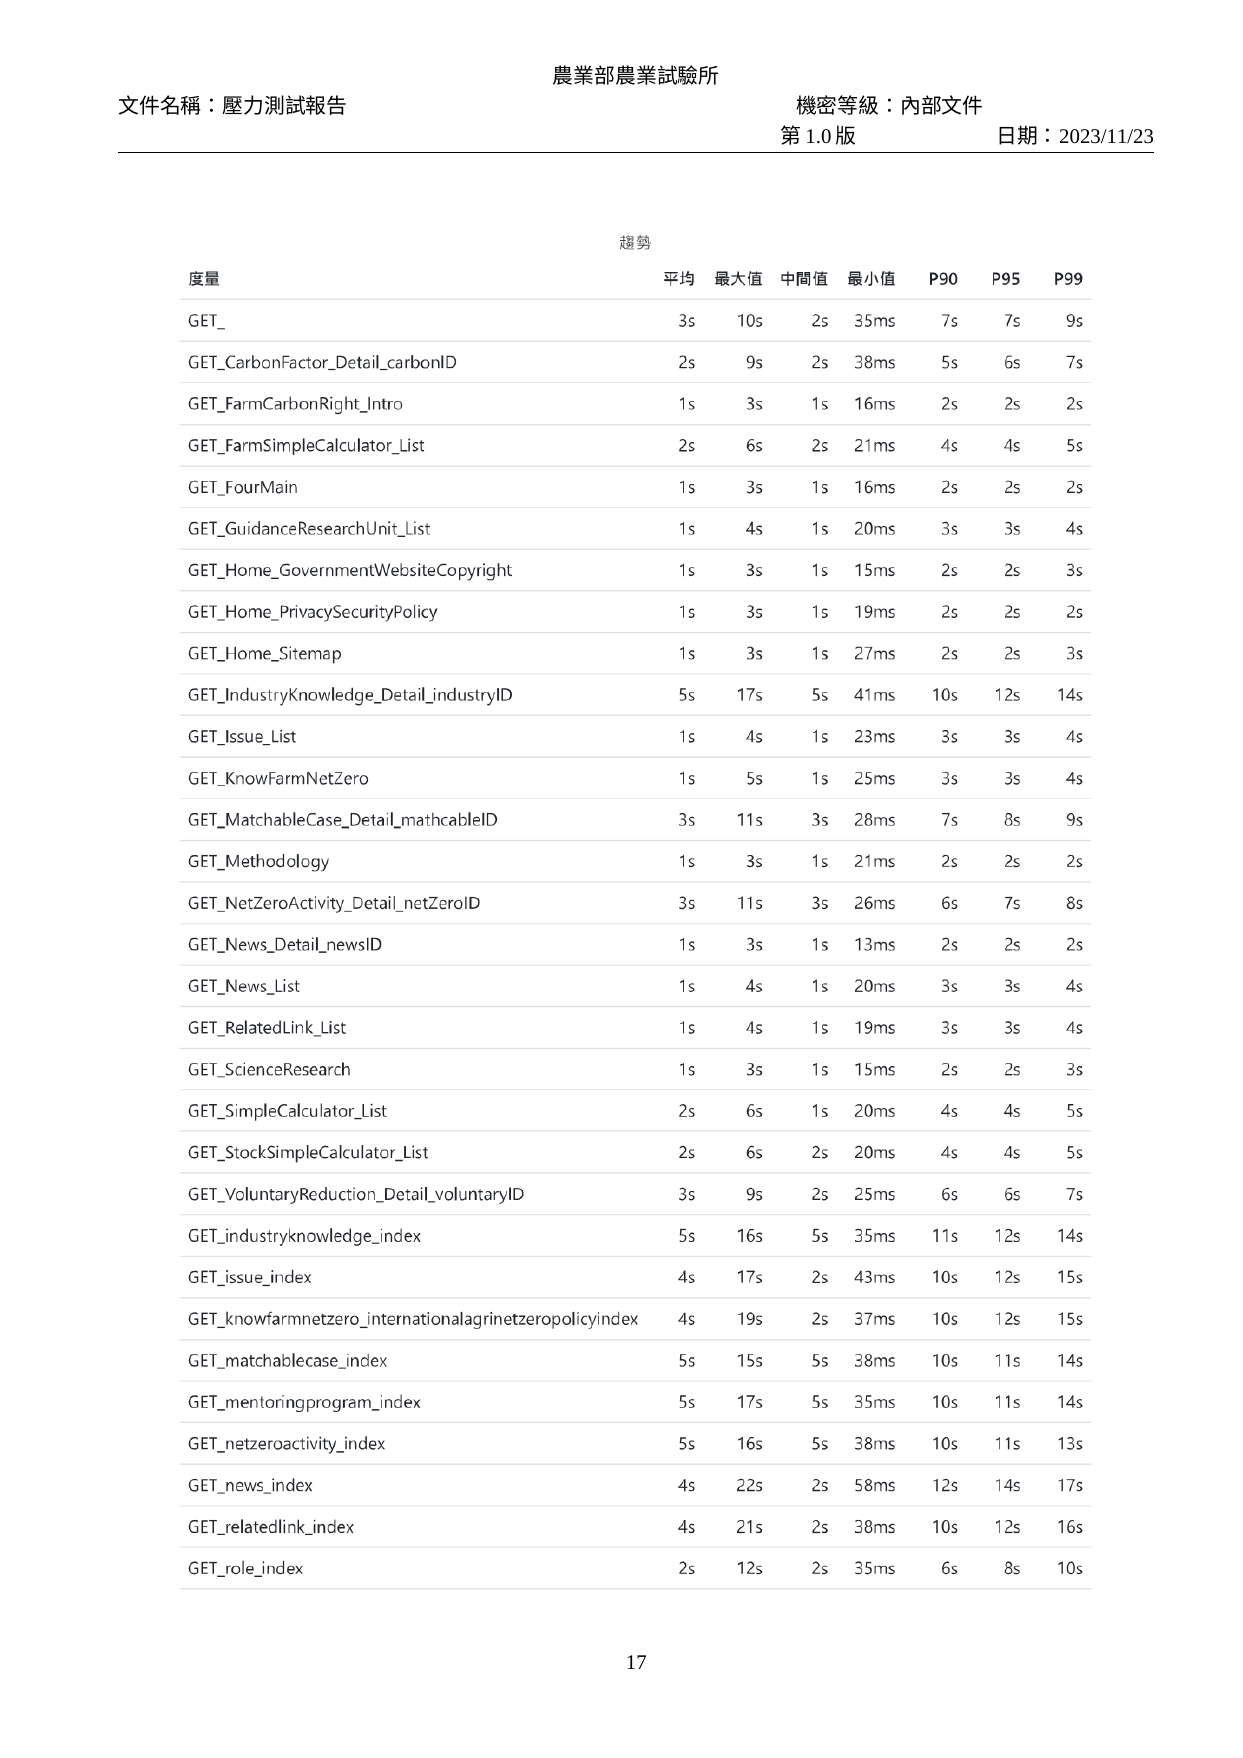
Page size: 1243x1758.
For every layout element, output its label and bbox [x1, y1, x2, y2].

picture [118, 177, 1151, 1639]
